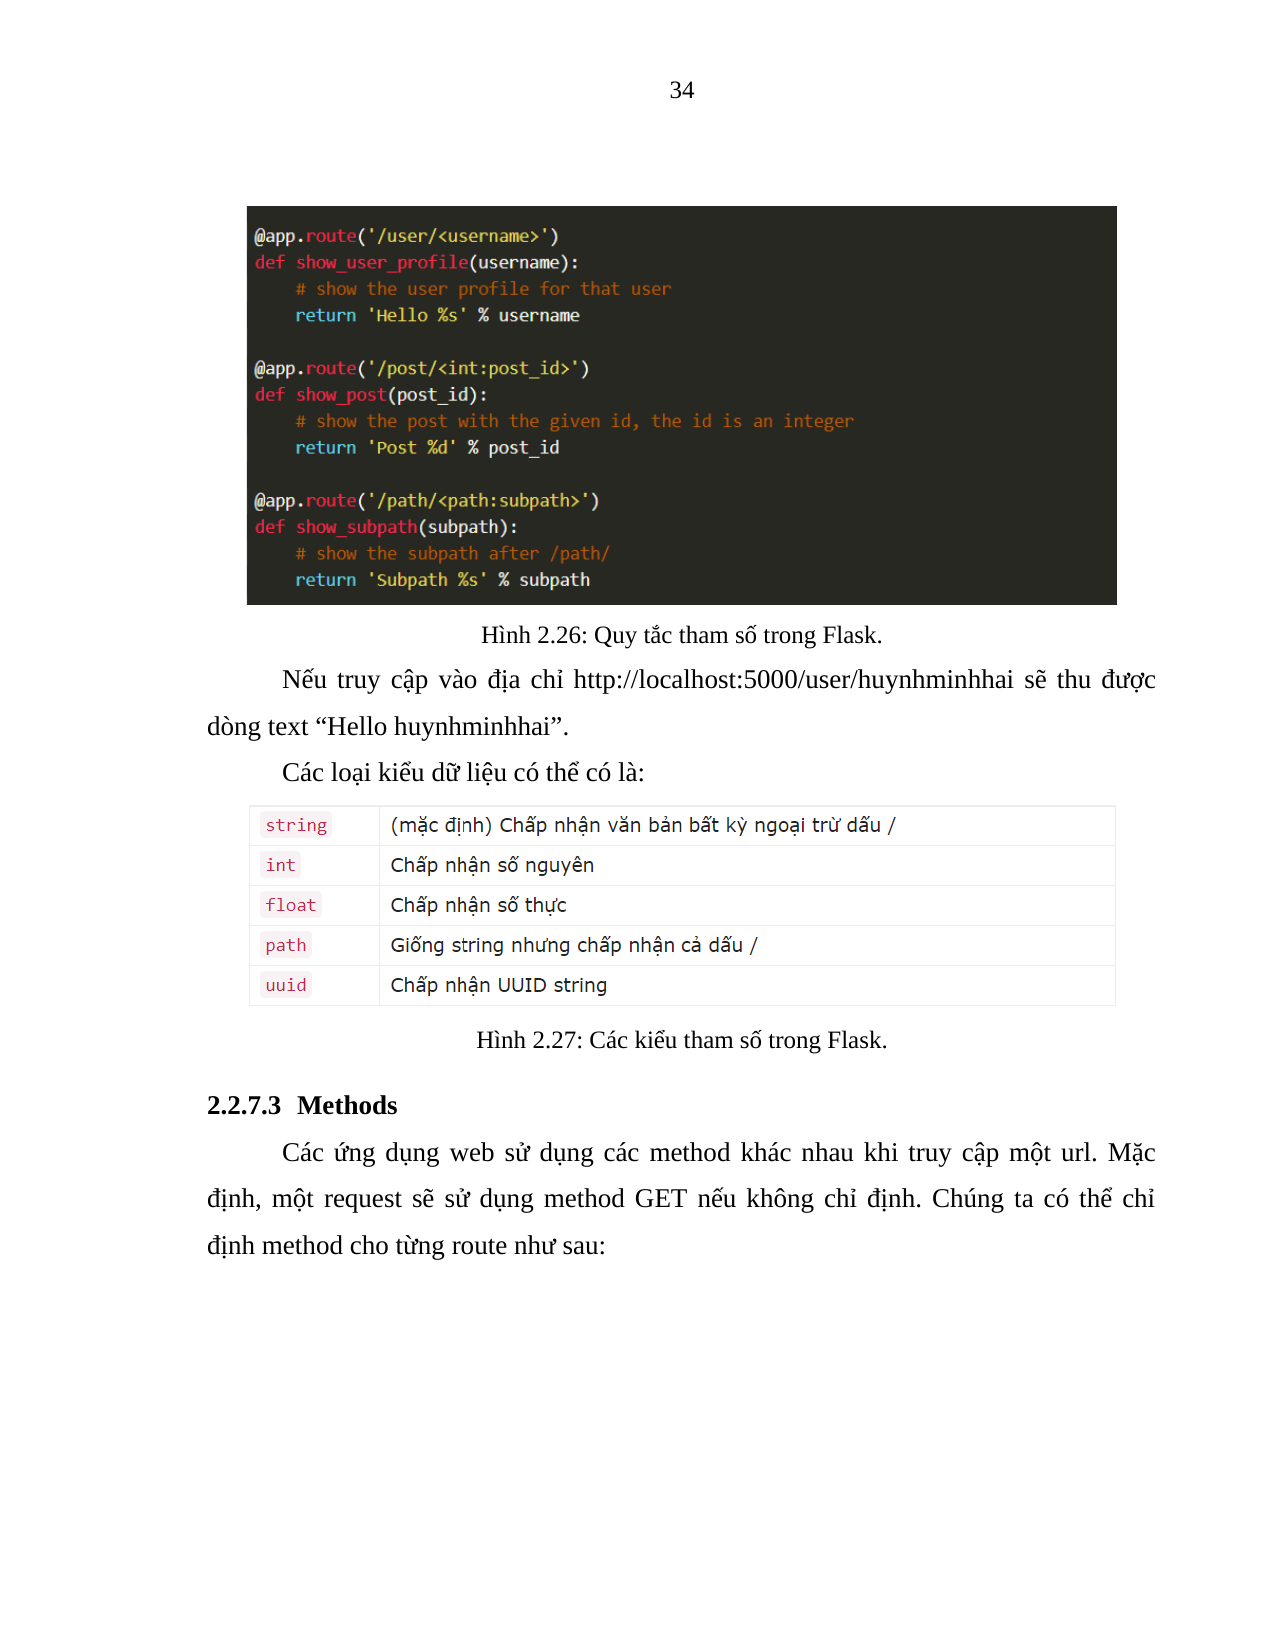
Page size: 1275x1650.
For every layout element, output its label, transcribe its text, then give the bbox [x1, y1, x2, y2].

picture [246, 803, 1117, 1010]
text Nếu truy cập vào địa chỉ http://localhost:5000/user/huynhminhhai sẽ thu được dòng text “Hello huynhminhhai”. [207, 663, 1157, 741]
picture [246, 206, 1117, 605]
subtitle Methods [207, 1089, 1157, 1120]
text Các ứng dụng web sử dụng các method khác nhau khi truy cập một url. Mặc định, một request sẽ sử dụng method GET nếu không chỉ định. Chúng ta có thể chỉ định method cho từng route như sau: [207, 1136, 1157, 1260]
text Các loại kiểu dữ liệu có thể có là: [207, 756, 1157, 787]
